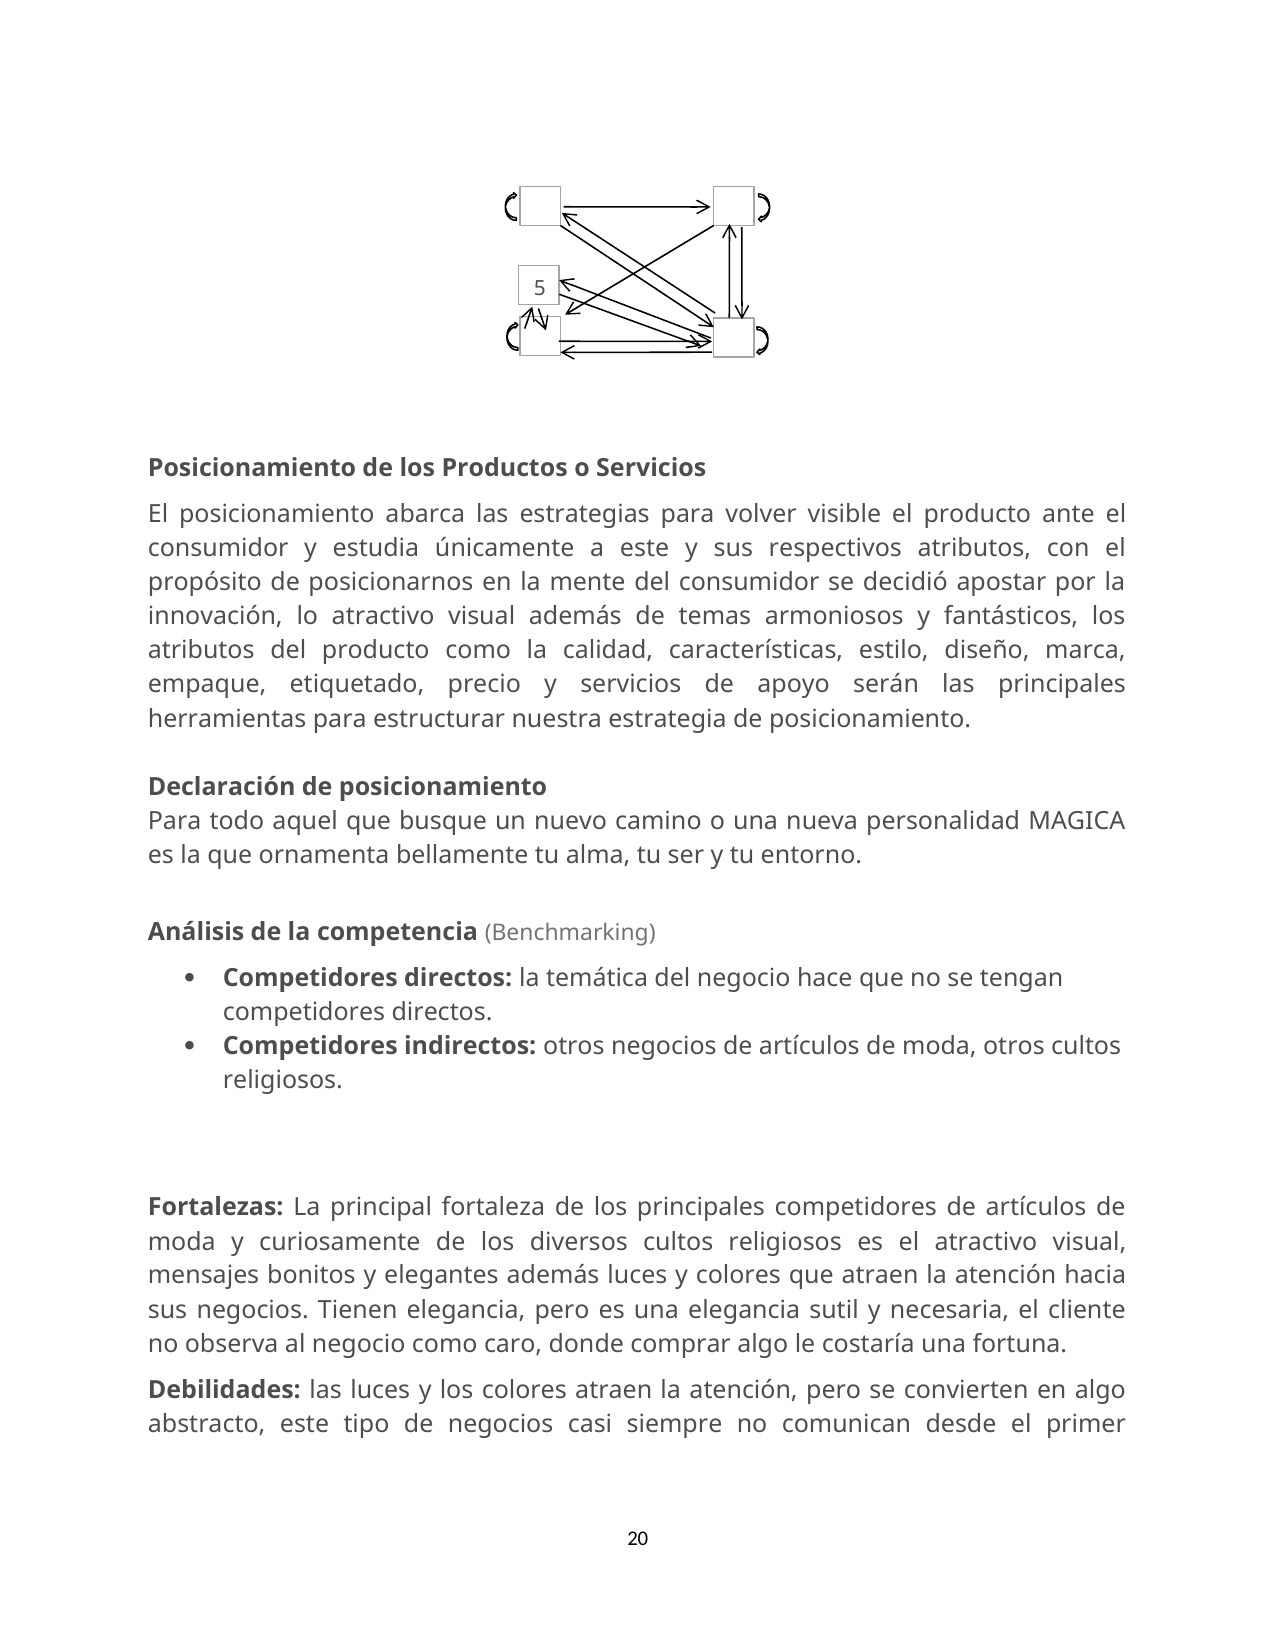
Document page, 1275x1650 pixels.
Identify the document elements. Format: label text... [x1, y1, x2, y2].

text Fortalezas: La principal fortaleza de los principales competidores de artículos de moda y curiosamente de los diversos cultos religiosos es el atractivo visual, mensajes bonitos y elegantes además luces y colores que atraen la atención hacia sus negocios. Tienen elegancia, pero es una elegancia sutil y necesaria, el cliente no observa al negocio como caro, donde comprar algo le costaría una fortuna. [148, 1189, 1127, 1359]
list Competidores indirectos: otros negocios de artículos de moda, otros cultos religiosos. [185, 1028, 1127, 1096]
text Para todo aquel que busque un nuevo camino o una nueva personalidad MAGICA es la que ornamenta bellamente tu alma, tu ser y tu entorno. [148, 802, 1127, 871]
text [148, 1372, 1127, 1440]
text Análisis de la competencia (Benchmarking) [148, 913, 1127, 947]
text El posicionamiento abarca las estrategias para volver visible el producto ante el consumidor y estudia únicamente a este y sus respectivos atributos, con el propósito de posicionarnos en la mente del consumidor se decidió apostar por la innovación, lo atractivo visual además de temas armoniosos y fantásticos, los atributos del producto como la calidad, características, estilo, diseño, marca, empaque, etiquetado, precio y servicios de apoyo serán las principales herramientas para estructurar nuestra estrategia de posicionamiento. [148, 496, 1127, 734]
text Posicionamiento de los Productos o Servicios [148, 449, 1127, 483]
text Declaración de posicionamiento [148, 768, 1127, 802]
list Competidores directos: la temática del negocio hace que no se tengan competidores directos. [185, 960, 1127, 1028]
